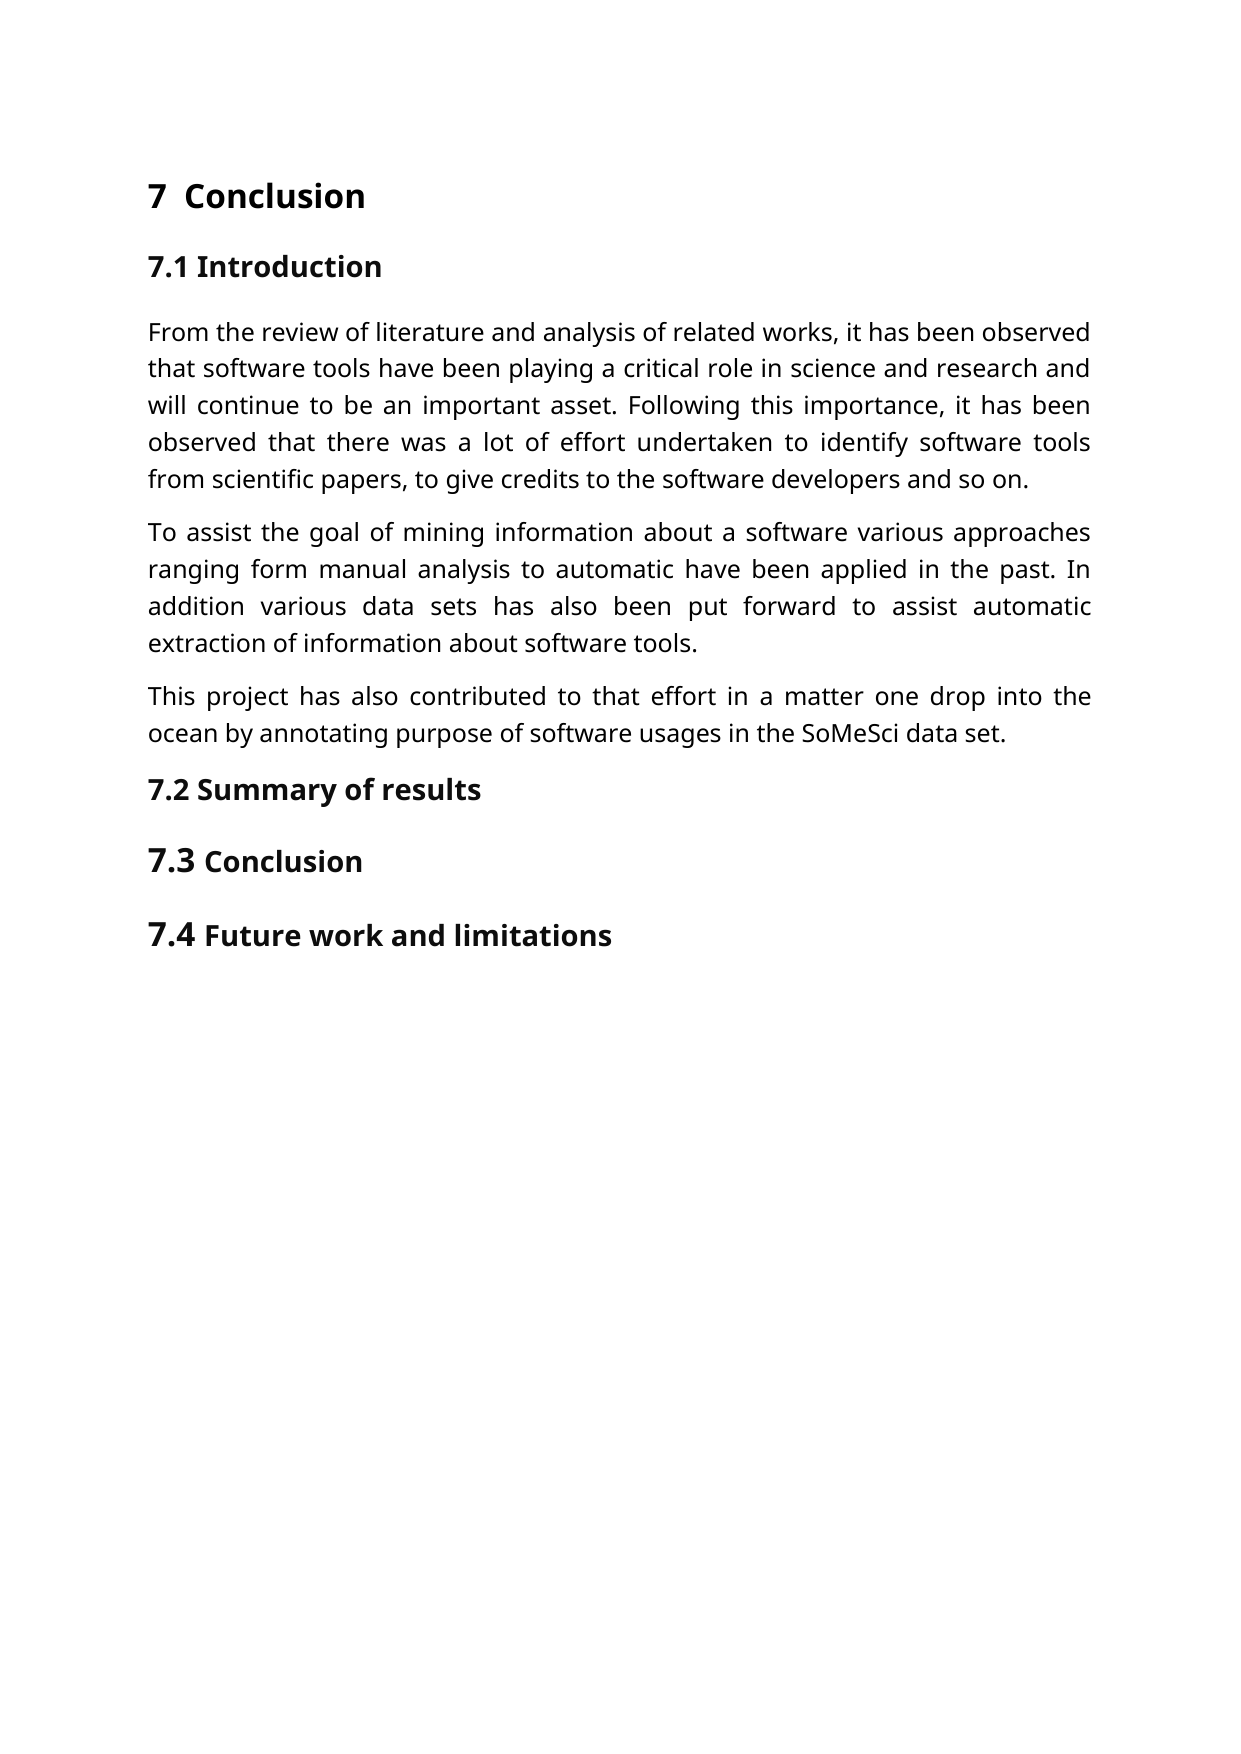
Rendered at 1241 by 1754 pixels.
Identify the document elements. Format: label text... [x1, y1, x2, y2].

subtitle Summary of results [148, 769, 1093, 808]
subtitle Conclusion [148, 173, 1093, 218]
text To assist the goal of mining information about a software various approaches ranging form manual analysis to automatic have been applied in the past. In addition various data sets has also been put forward to assist automatic extraction of information about software tools. [148, 515, 1093, 659]
text From the review of literature and analysis of related works, it has been observed that software tools have been playing a critical role in science and research and will continue to be an important asset. Following this importance, it has been observed that there was a lot of effort undertaken to identify software tools from scientific papers, to give credits to the software developers and so on. [148, 314, 1093, 496]
subtitle Conclusion [148, 837, 1093, 882]
subtitle Future work and limitations [148, 911, 1093, 956]
subtitle Introduction [148, 247, 1093, 286]
text This project has also contributed to that effort in a matter one drop into the ocean by annotating purpose of software usages in the SoMeSci data set. [148, 679, 1093, 749]
